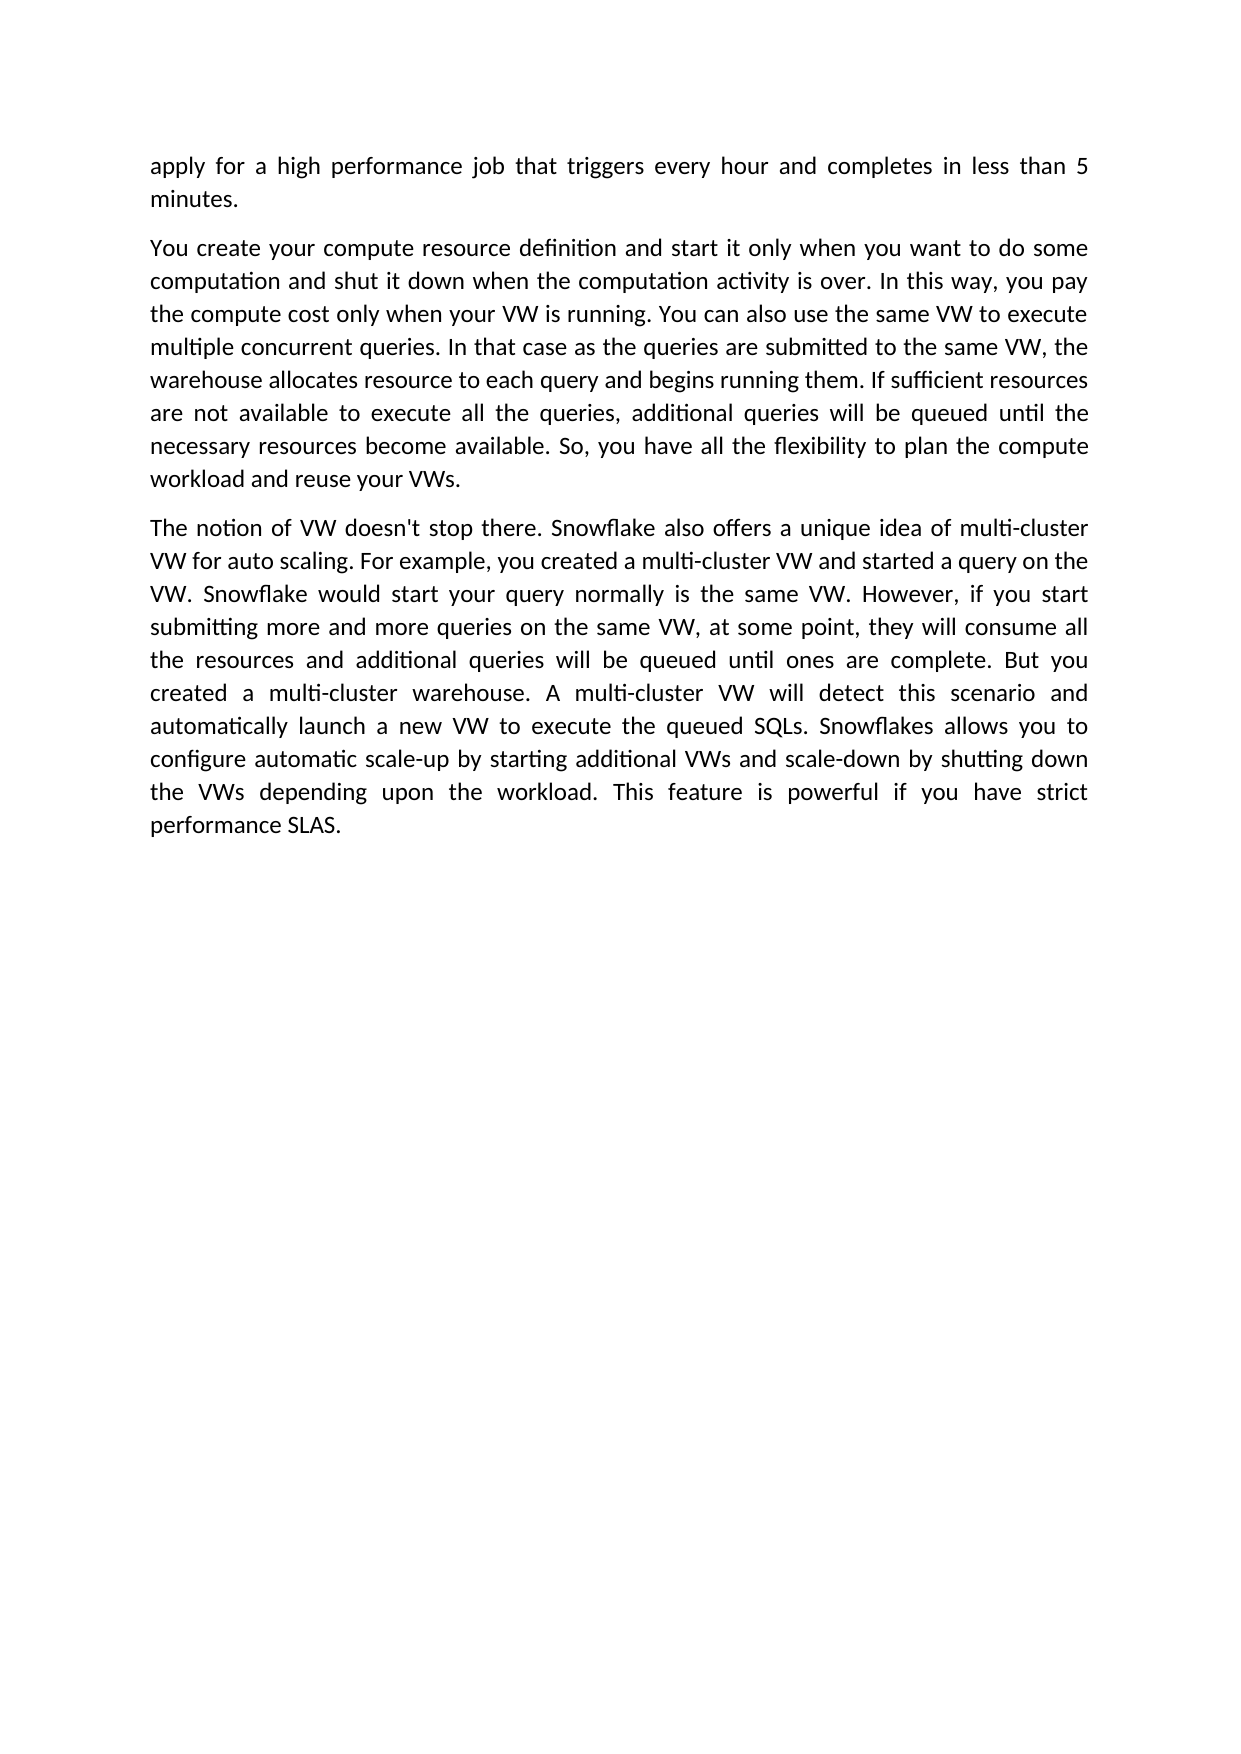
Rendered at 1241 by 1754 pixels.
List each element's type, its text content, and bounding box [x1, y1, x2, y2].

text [150, 150, 1090, 213]
text The notion of VW doesn't stop there. Snowflake also offers a unique idea of multi-cluster VW for auto scaling. For example, you created a multi-cluster VW and started a query on the VW. Snowflake would start your query normally is the same VW. However, if you start submitting more and more queries on the same VW, at some point, they will consume all the resources and additional queries will be queued until ones are complete. But you created a multi-cluster warehouse. A multi-cluster VW will detect this scenario and automatically launch a new VW to execute the queued SQLs. Snowflakes allows you to configure automatic scale-up by starting additional VWs and scale-down by shutting down the VWs depending upon the workload. This feature is powerful if you have strict performance SLAS. [150, 512, 1090, 839]
text You create your compute resource definition and start it only when you want to do some computation and shut it down when the computation activity is over. In this way, you pay the compute cost only when your VW is running. You can also use the same VW to execute multiple concurrent queries. In that case as the queries are submitted to the same VW, the warehouse allocates resource to each query and begins running them. If sufficient resources are not available to execute all the queries, additional queries will be queued until the necessary resources become available. So, you have all the flexibility to plan the compute workload and reuse your VWs. [150, 232, 1090, 493]
